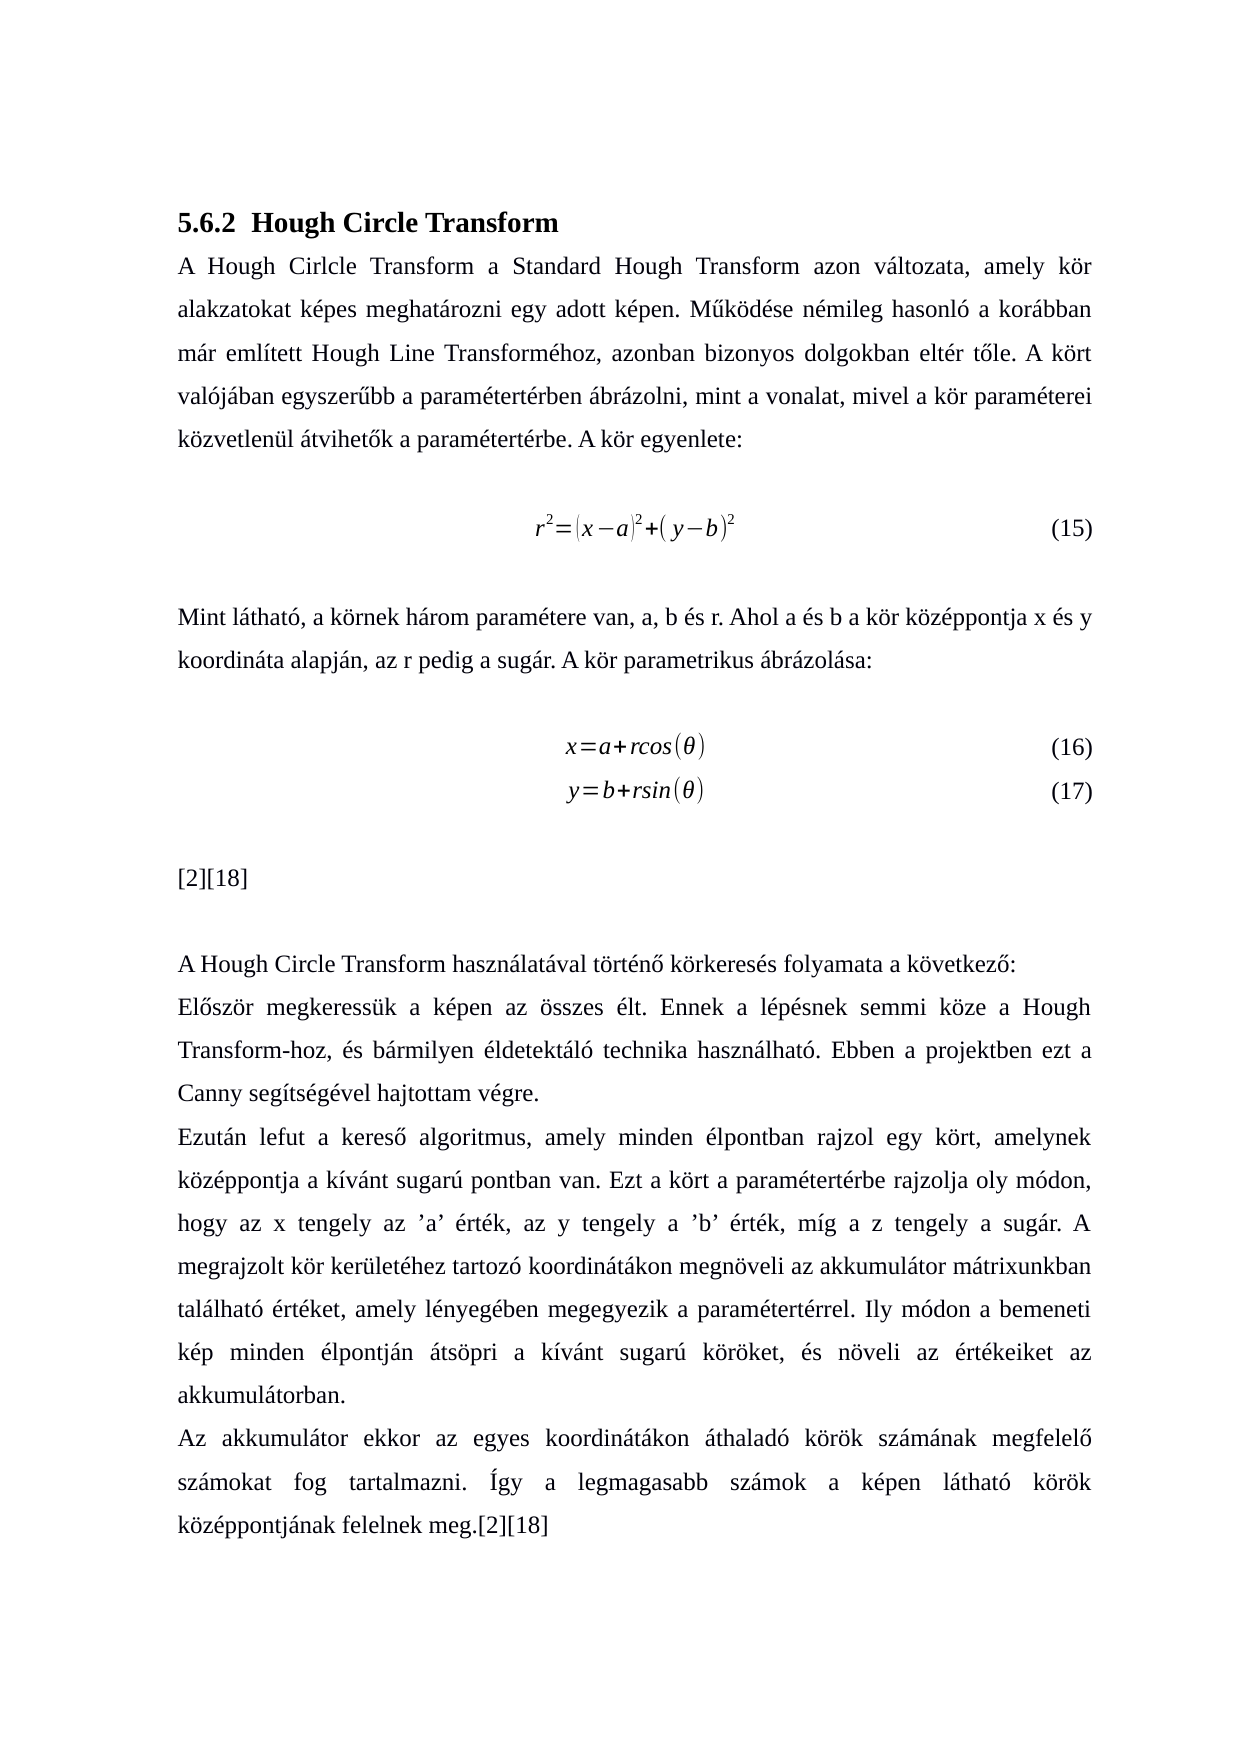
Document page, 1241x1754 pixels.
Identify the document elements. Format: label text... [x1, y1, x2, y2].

text A Hough Circle Transform használatával történő körkeresés folyamata a következő: [177, 949, 1092, 978]
text [2][18] [177, 863, 1092, 892]
text Mint látható, a körnek három paramétere van, a, b és r. Ahol a és b a kör középpontja x és y koordináta alapján, az r pedig a sugár. A kör parametrikus ábrázolása: [177, 602, 1092, 673]
text (17) [177, 775, 1092, 805]
text (15) [177, 510, 1092, 544]
subtitle Hough Circle Transform [177, 205, 1092, 239]
text Ezután lefut a kereső algoritmus, amely minden élpontban rajzol egy kört, amelynek középpontja a kívánt sugarú pontban van. Ezt a kört a paramétertérbe rajzolja oly módon, hogy az x tengely az ’a’ érték, az y tengely a ’b’ érték, míg a z tengely a sugár. A megrajzolt kör kerületéhez tartozó koordinátákon megnöveli az akkumulátor mátrixunkban található értéket, amely lényegében megegyezik a paramétertérrel. Ily módon a bemeneti kép minden élpontján átsöpri a kívánt sugarú köröket, és növeli az értékeiket az akkumulátorban. [177, 1122, 1092, 1409]
text Először megkeressük a képen az összes élt. Ennek a lépésnek semmi köze a Hough Transform-hoz, és bármilyen éldetektáló technika használható. Ebben a projektben ezt a Canny segítségével hajtottam végre. [177, 992, 1092, 1107]
text Az akkumulátor ekkor az egyes koordinátákon áthaladó körök számának megfelelő számokat fog tartalmazni. Így a legmagasabb számok a képen látható körök középpontjának felelnek meg.[2][18] [177, 1423, 1092, 1538]
text A Hough Cirlcle Transform a Standard Hough Transform azon változata, amely kör alakzatokat képes meghatározni egy adott képen. Működése némileg hasonló a korábban már említett Hough Line Transforméhoz, azonban bizonyos dolgokban eltér tőle. A kört valójában egyszerűbb a paramétertérben ábrázolni, mint a vonalat, mivel a kör paraméterei közvetlenül átvihetők a paramétertérbe. A kör egyenlete: [177, 251, 1092, 453]
text (16) [177, 731, 1092, 761]
